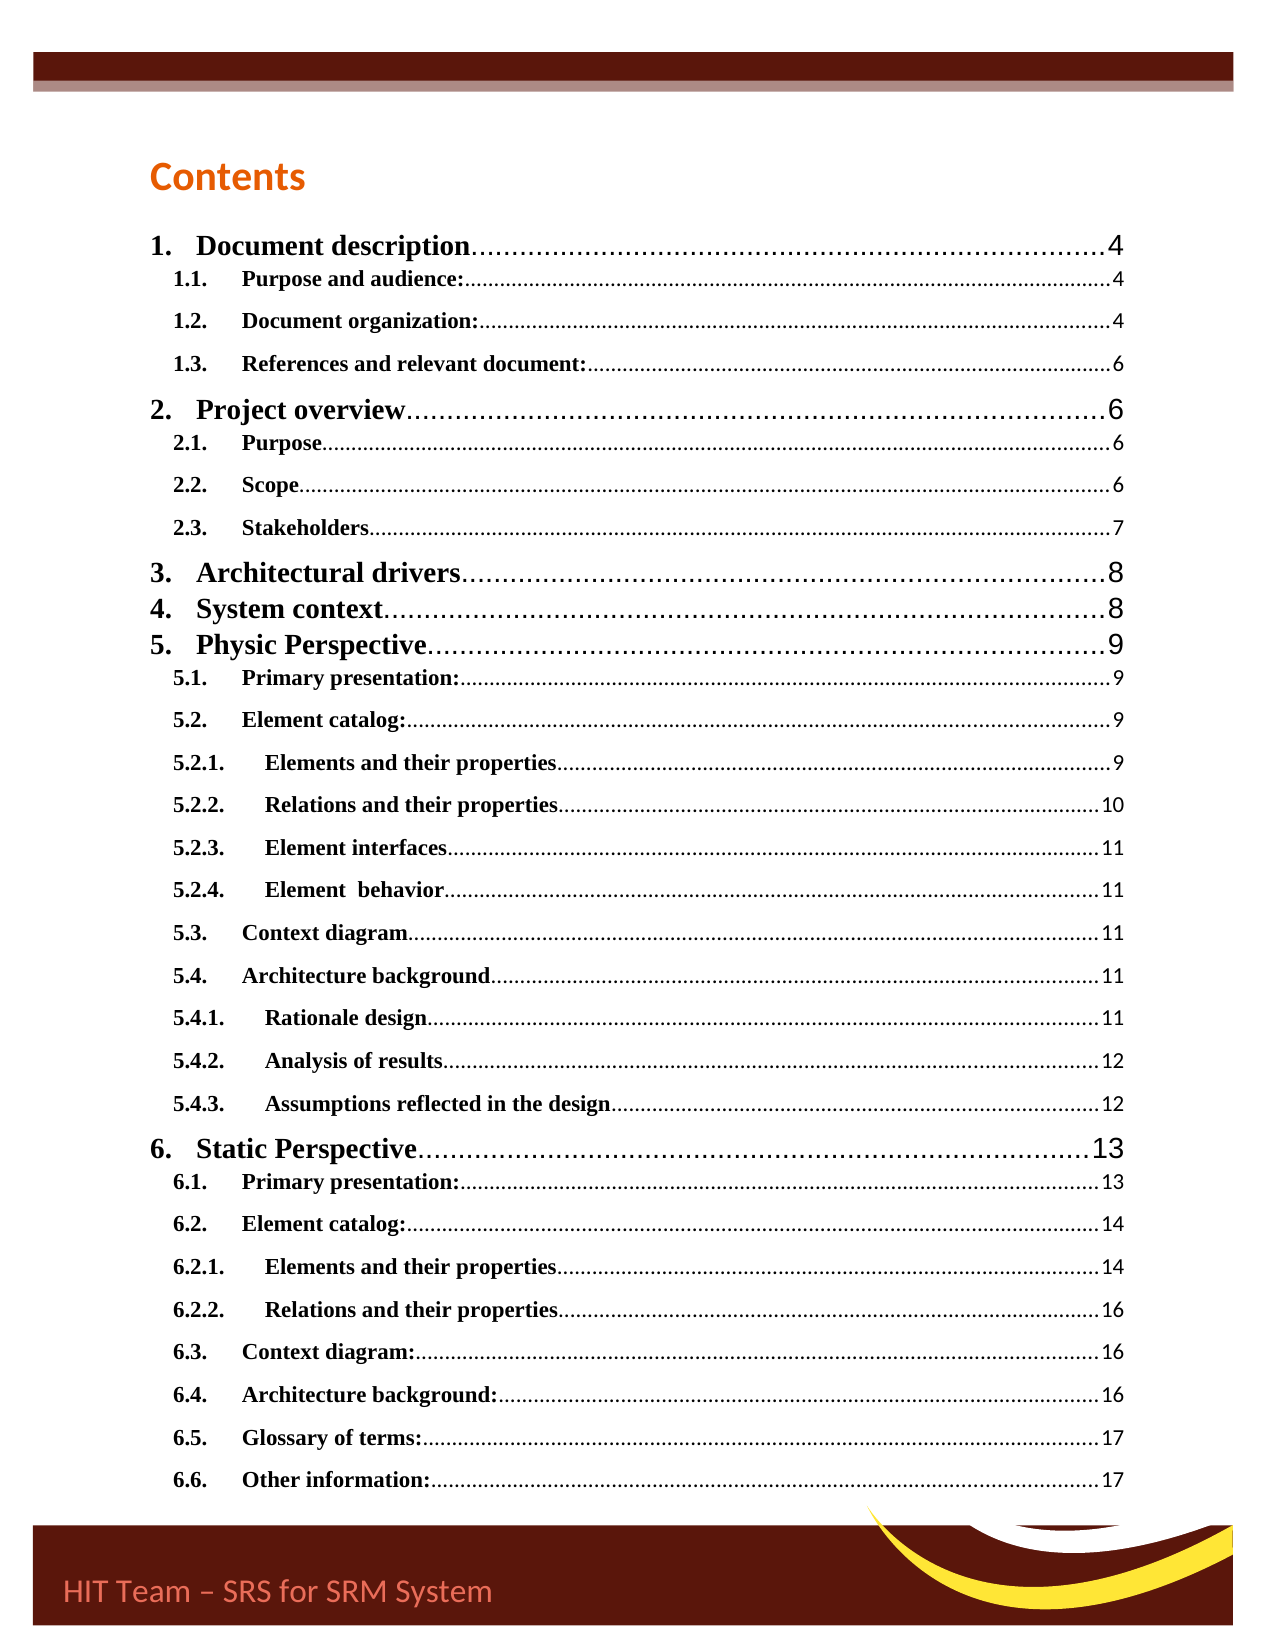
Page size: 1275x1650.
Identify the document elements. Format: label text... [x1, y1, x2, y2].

text 3. Architectural drivers 8 [150, 555, 1125, 589]
text 1. Document description 4 [150, 228, 1125, 262]
text 2.2. Scope 6 [173, 470, 1125, 498]
text 5.2.3. Element interfaces 11 [173, 833, 1125, 861]
text 6. Static Perspective 13 [150, 1131, 1125, 1165]
text 6.6. Other information: 17 [173, 1465, 1125, 1493]
text 1.2. Document organization: 4 [173, 307, 1125, 335]
text 5.4. Architecture background 11 [173, 961, 1125, 989]
subtitle Contents [150, 150, 1125, 201]
text 4. System context 8 [150, 591, 1125, 625]
text 6.2.2. Relations and their properties 16 [173, 1295, 1125, 1323]
text 6.5. Glossary of terms: 17 [173, 1423, 1125, 1451]
text 5.2.1. Elements and their properties 9 [173, 748, 1125, 776]
text 6.2.1. Elements and their properties 14 [173, 1252, 1125, 1280]
text 5.4.2. Analysis of results 12 [173, 1046, 1125, 1074]
text 1.3. References and relevant document: 6 [173, 349, 1125, 377]
text 5.3. Context diagram 11 [173, 918, 1125, 946]
text 2. Project overview 6 [150, 392, 1125, 426]
text 2.3. Stakeholders 7 [173, 513, 1125, 541]
text 6.3. Context diagram: 16 [173, 1337, 1125, 1365]
text 5.2.2. Relations and their properties 10 [173, 790, 1125, 818]
text 5.2. Element catalog: 9 [173, 705, 1125, 733]
text 6.4. Architecture background: 16 [173, 1380, 1125, 1408]
text 1.1. Purpose and audience: 4 [173, 264, 1125, 292]
text 5.1. Primary presentation: 9 [173, 663, 1125, 691]
text 2.1. Purpose 6 [173, 428, 1125, 456]
text 5.2.4. Element behavior 11 [173, 876, 1125, 904]
text 6.1. Primary presentation: 13 [173, 1167, 1125, 1195]
text 5.4.1. Rationale design 11 [173, 1003, 1125, 1031]
text 5.4.3. Assumptions reflected in the design 12 [173, 1089, 1125, 1117]
text 5. Physic Perspective 9 [150, 627, 1125, 661]
text 6.2. Element catalog: 14 [173, 1209, 1125, 1238]
